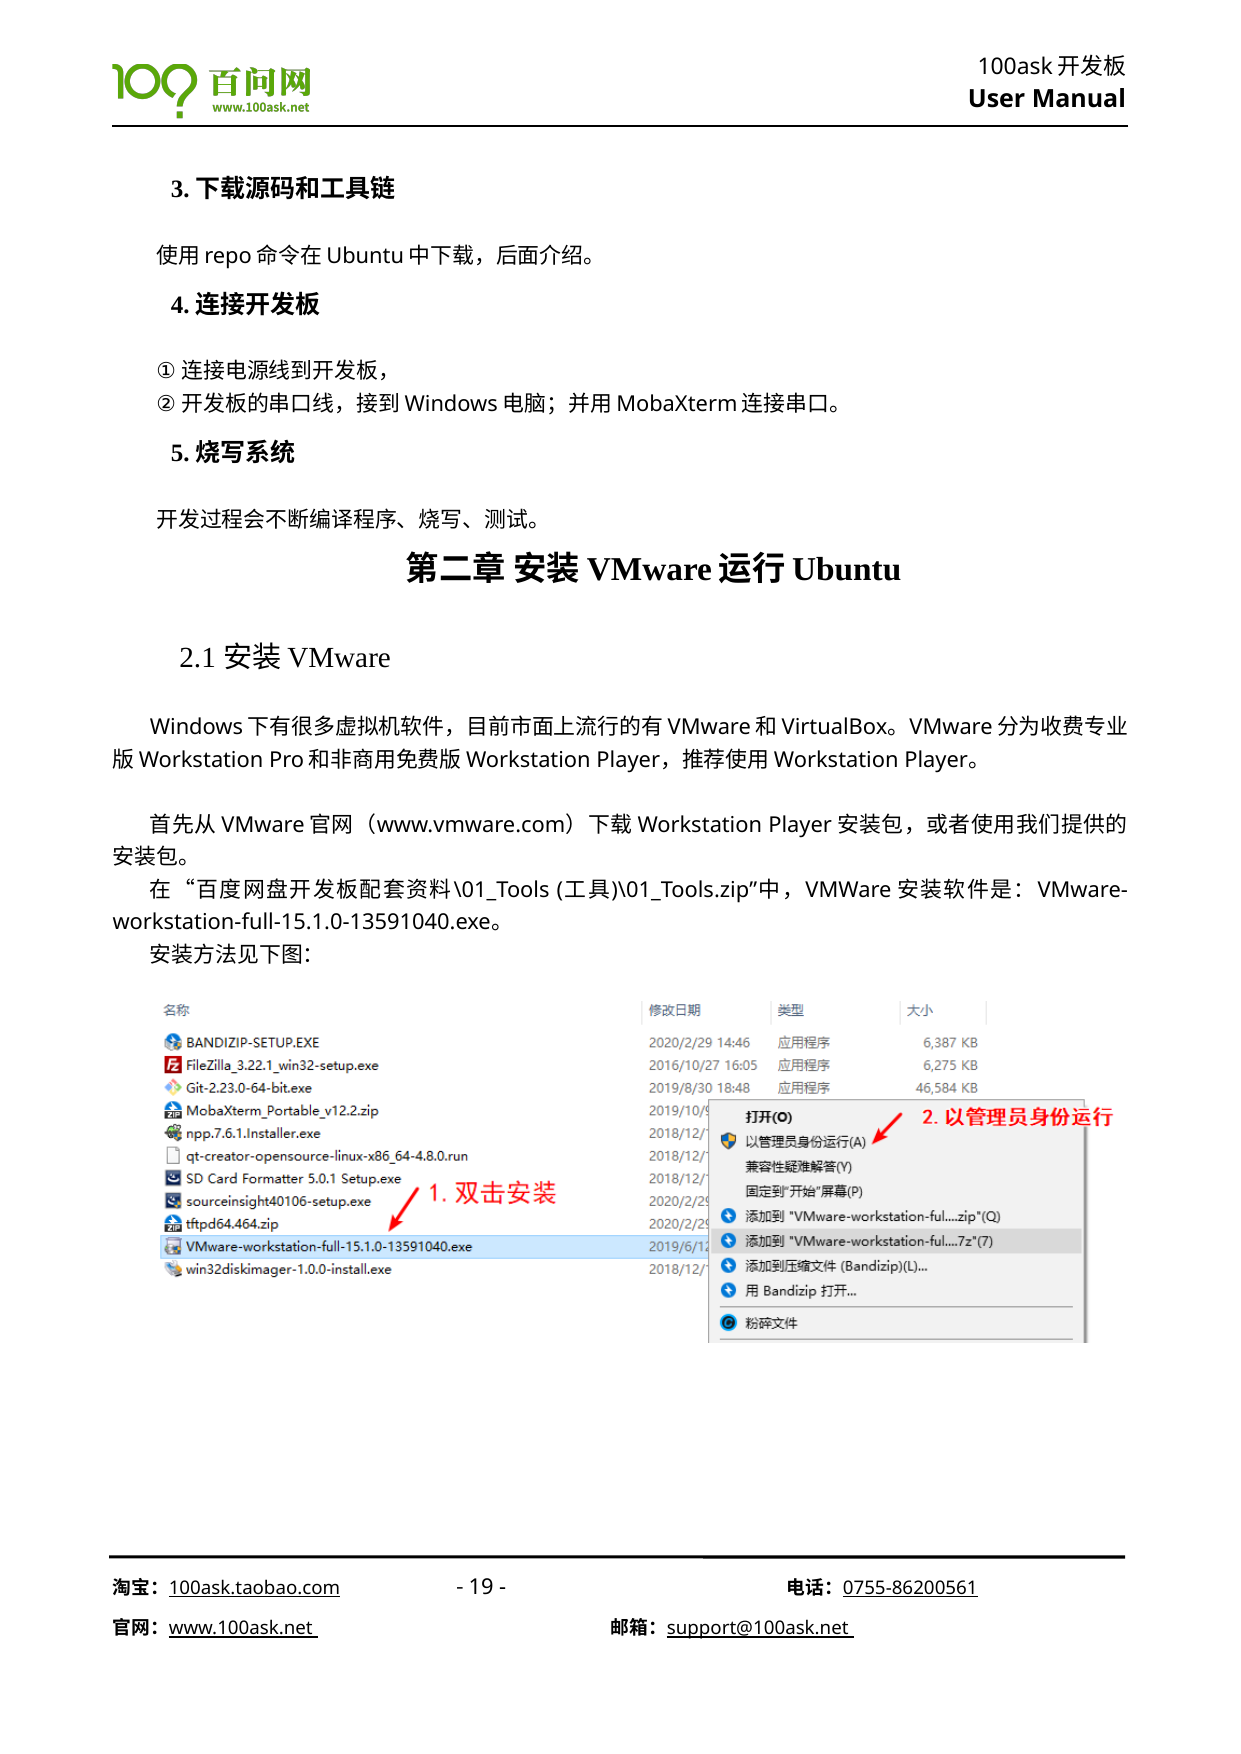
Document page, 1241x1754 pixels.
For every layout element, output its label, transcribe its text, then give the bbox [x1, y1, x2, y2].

text ② 开发板的串口线，接到Windows电脑；并用MobaXterm连接串口。 [112, 386, 1128, 418]
picture [156, 1001, 1173, 1343]
picture [112, 64, 310, 124]
text 使用repo命令在Ubuntu中下载，后面介绍。 [112, 237, 1128, 270]
subtitle 3. 下载源码和工具链 [112, 154, 1128, 219]
text 开发过程会不断编译程序、烧写、测试。 [112, 501, 1128, 534]
text 在“百度网盘开发板配套资料\01_Tools (工具)\01_Tools.zip”中，VMWare安装软件是：VMware-workstation-full-15.1.0-13591040.exe。 [112, 871, 1128, 936]
text Windows下有很多虚拟机软件，目前市面上流行的有VMware和VirtualBox。VMware分为收费专业版Workstation Pro和非商用免费版Workstation Player，推荐使用Workstation Player。 [112, 709, 1128, 774]
subtitle 2.1 安装VMware [112, 623, 1128, 688]
text ① 连接电源线到开发板， [112, 353, 1128, 386]
subtitle 5. 烧写系统 [112, 418, 1128, 483]
subtitle 第二章 安装VMware运行Ubuntu [112, 534, 1128, 599]
text 首先从VMware官网（www.vmware.com）下载Workstation Player安装包，或者使用我们提供的安装包。 [112, 806, 1128, 871]
text 安装方法见下图： [112, 936, 1128, 1001]
subtitle 4. 连接开发板 [112, 270, 1128, 335]
